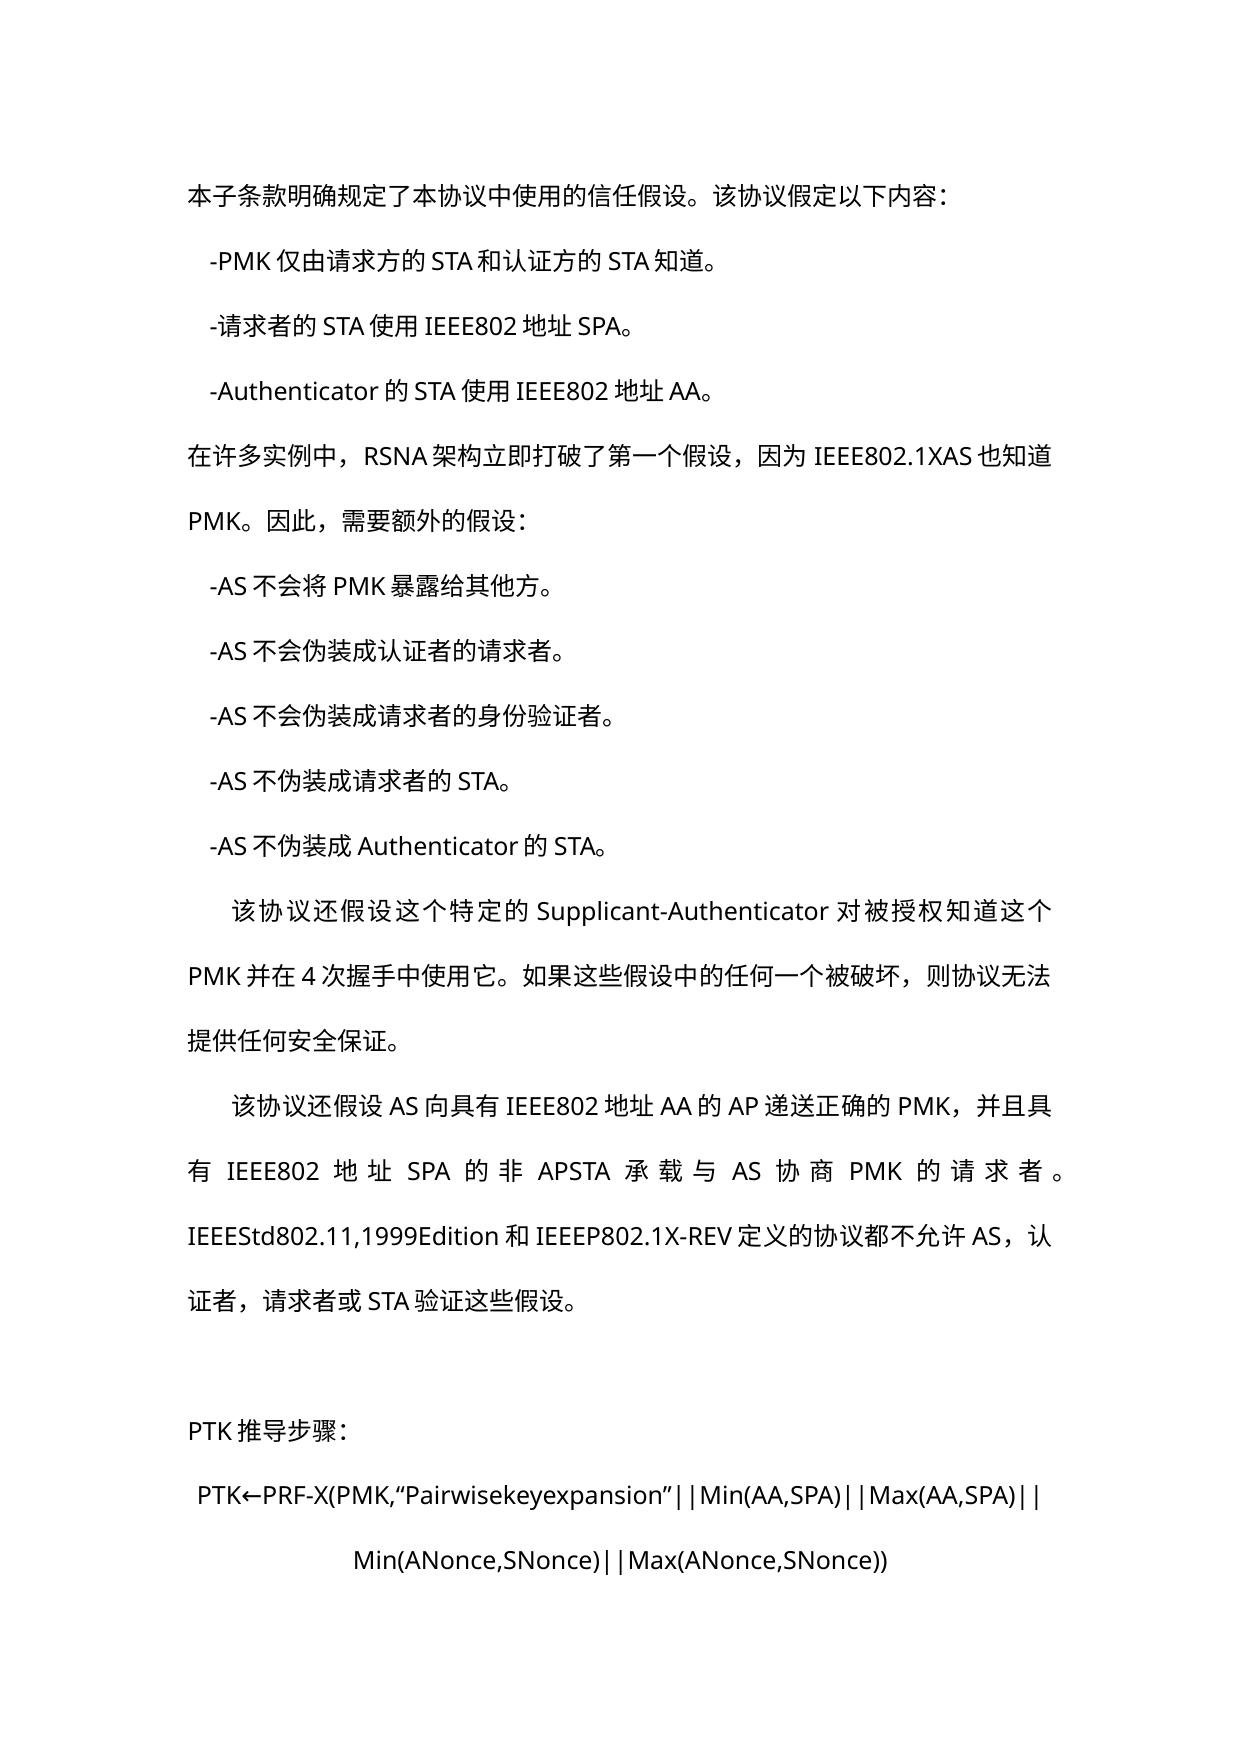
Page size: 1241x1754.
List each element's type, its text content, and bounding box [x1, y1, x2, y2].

text PTK推导步骤： [187, 1397, 1053, 1462]
text -AS不会伪装成请求者的身份验证者。 [209, 682, 1053, 747]
text 该协议还假设AS向具有IEEE802地址AA的AP递送正确的PMK，并且具有IEEE802地址SPA的非APSTA承载与AS协商PMK的请求者。IEEEStd802.11,1999Edition和IEEEP802.1X-REV定义的协议都不允许AS，认证者，请求者或STA验证这些假设。 [187, 1072, 1053, 1332]
text -AS不伪装成请求者的STA。 [209, 747, 1053, 812]
text -AS不会伪装成认证者的请求者。 [209, 617, 1053, 682]
text 本子条款明确规定了本协议中使用的信任假设。该协议假定以下内容： [187, 162, 1053, 227]
text -Authenticator的STA使用IEEE802地址AA。 [209, 357, 1053, 422]
text -PMK仅由请求方的STA和认证方的STA知道。 [209, 227, 1053, 292]
text -AS不会将PMK暴露给其他方。 [209, 552, 1053, 617]
text -请求者的STA使用IEEE802地址SPA。 [209, 292, 1053, 357]
text 该协议还假设这个特定的Supplicant-Authenticator对被授权知道这个PMK并在4次握手中使用它。如果这些假设中的任何一个被破坏，则协议无法提供任何安全保证。 [187, 877, 1053, 1072]
text -AS不伪装成Authenticator的STA。 [209, 812, 1053, 877]
text PTK←PRF-X(PMK,“Pairwisekeyexpansion”||Min(AA,SPA)||Max(AA,SPA)|| Min(ANonce,SNonce)||Max(ANonce,SNonce)) [187, 1462, 1053, 1592]
text 在许多实例中，RSNA架构立即打破了第一个假设，因为IEEE802.1XAS也知道PMK。因此，需要额外的假设： [187, 422, 1053, 552]
